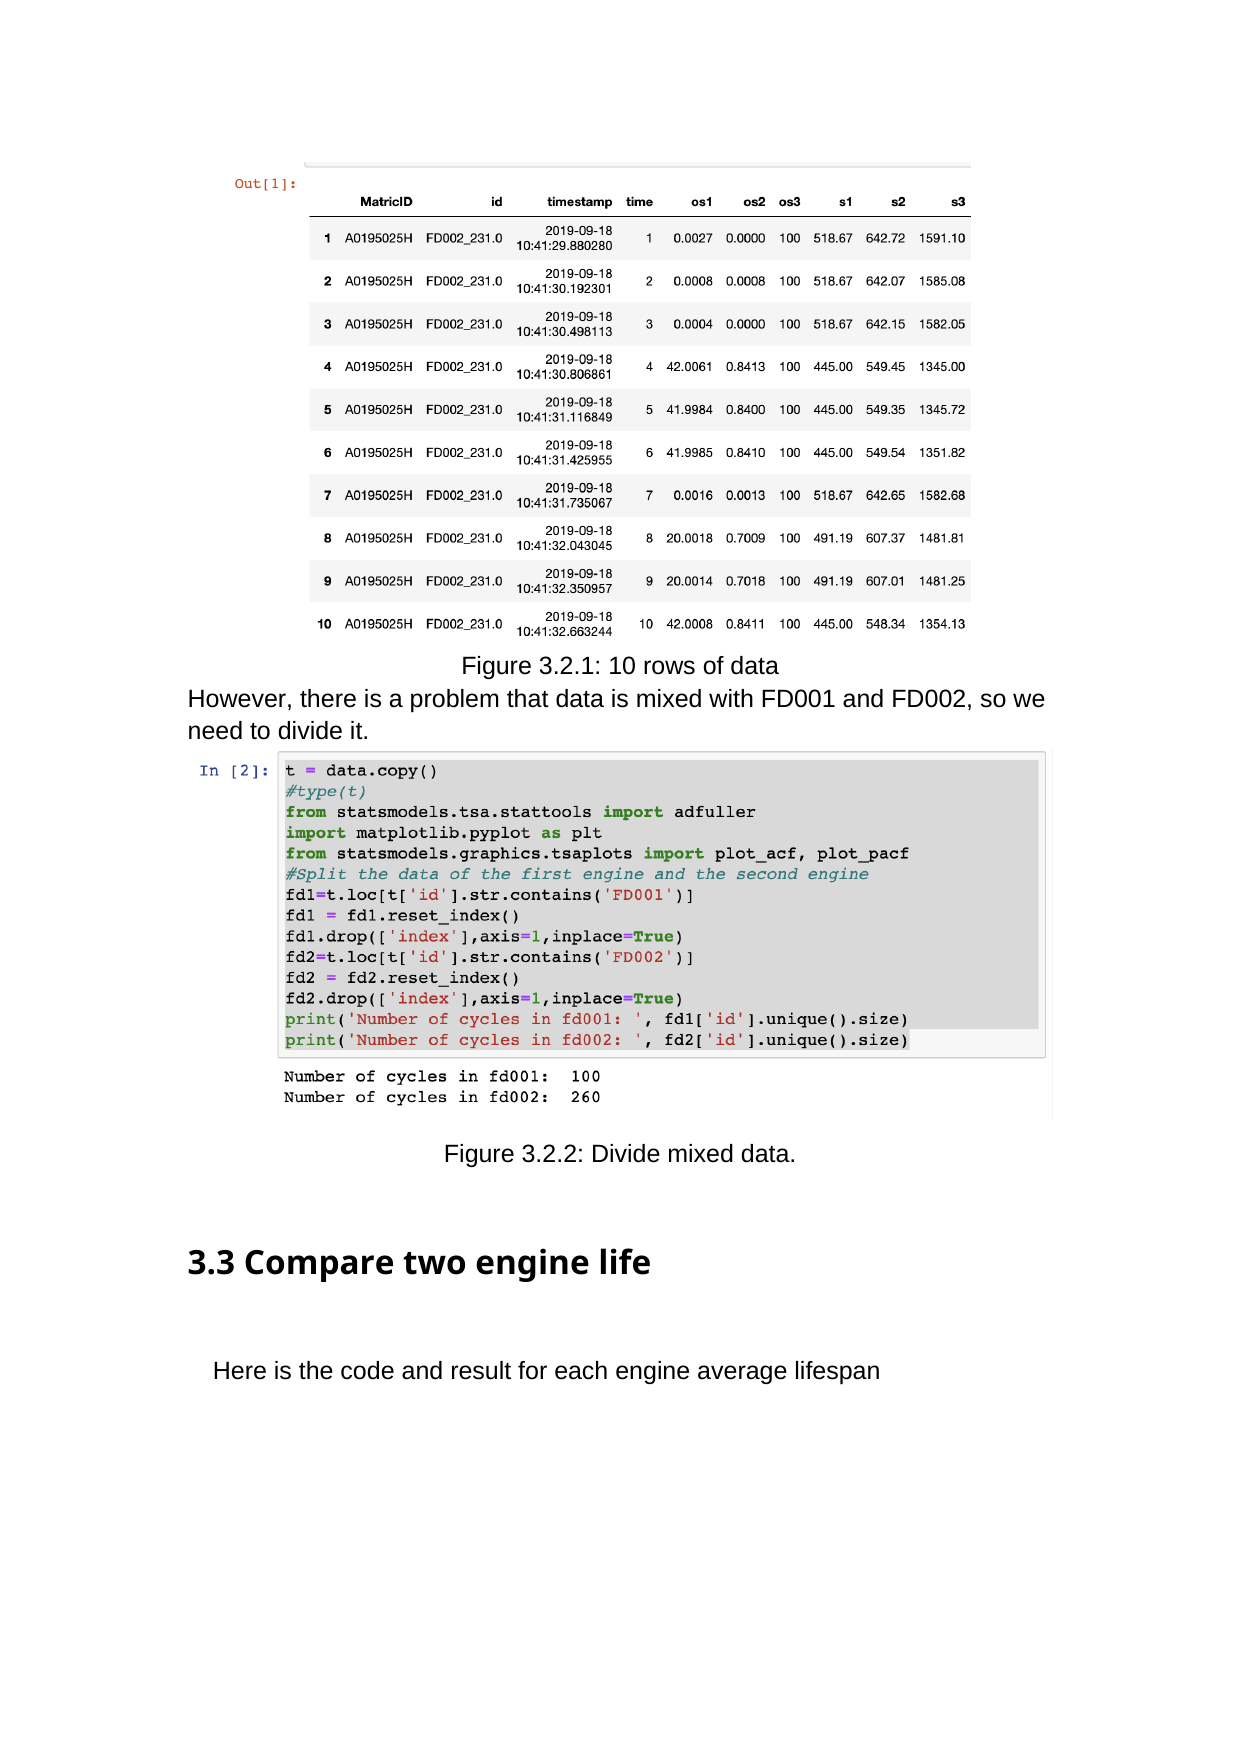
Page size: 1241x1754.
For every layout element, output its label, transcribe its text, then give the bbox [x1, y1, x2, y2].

text Figure 3.2.2: Divide mixed data. [187, 1137, 1053, 1169]
subtitle 3.3 Compare two engine life [187, 1229, 1053, 1294]
text Here is the code and result for each engine average lifespan [187, 1354, 1053, 1387]
text However, there is a problem that data is mixed with FD001 and FD002, so we need to divide it. [187, 682, 1053, 747]
picture [187, 747, 1053, 1119]
text Figure 3.2.1: 10 rows of data [187, 649, 1053, 682]
picture [225, 162, 971, 642]
